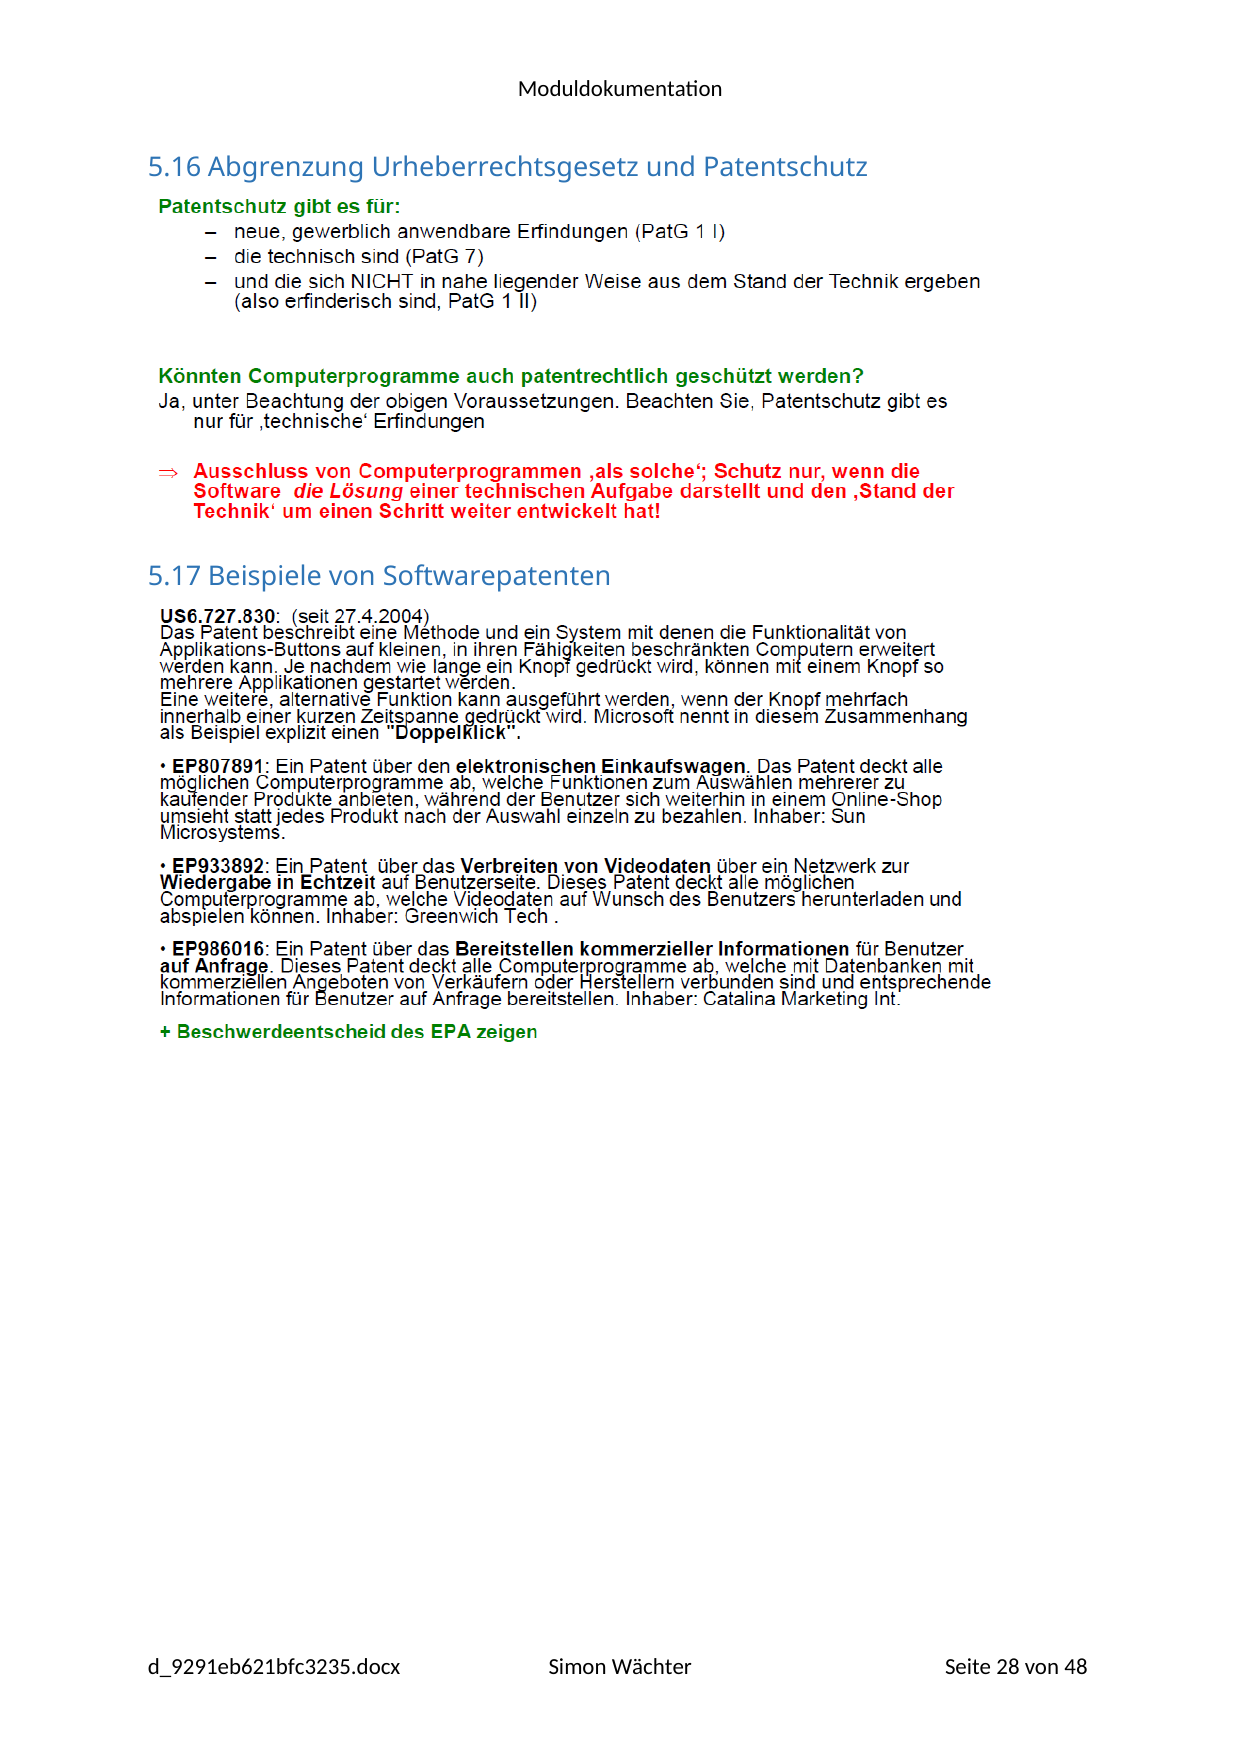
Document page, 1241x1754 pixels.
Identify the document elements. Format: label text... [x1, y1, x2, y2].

picture [147, 596, 1005, 1054]
subtitle Abgrenzung Urheberrechtsgesetz und Patentschutz [148, 148, 1093, 184]
picture [147, 187, 992, 538]
subtitle Beispiele von Softwarepatenten [148, 557, 1093, 594]
